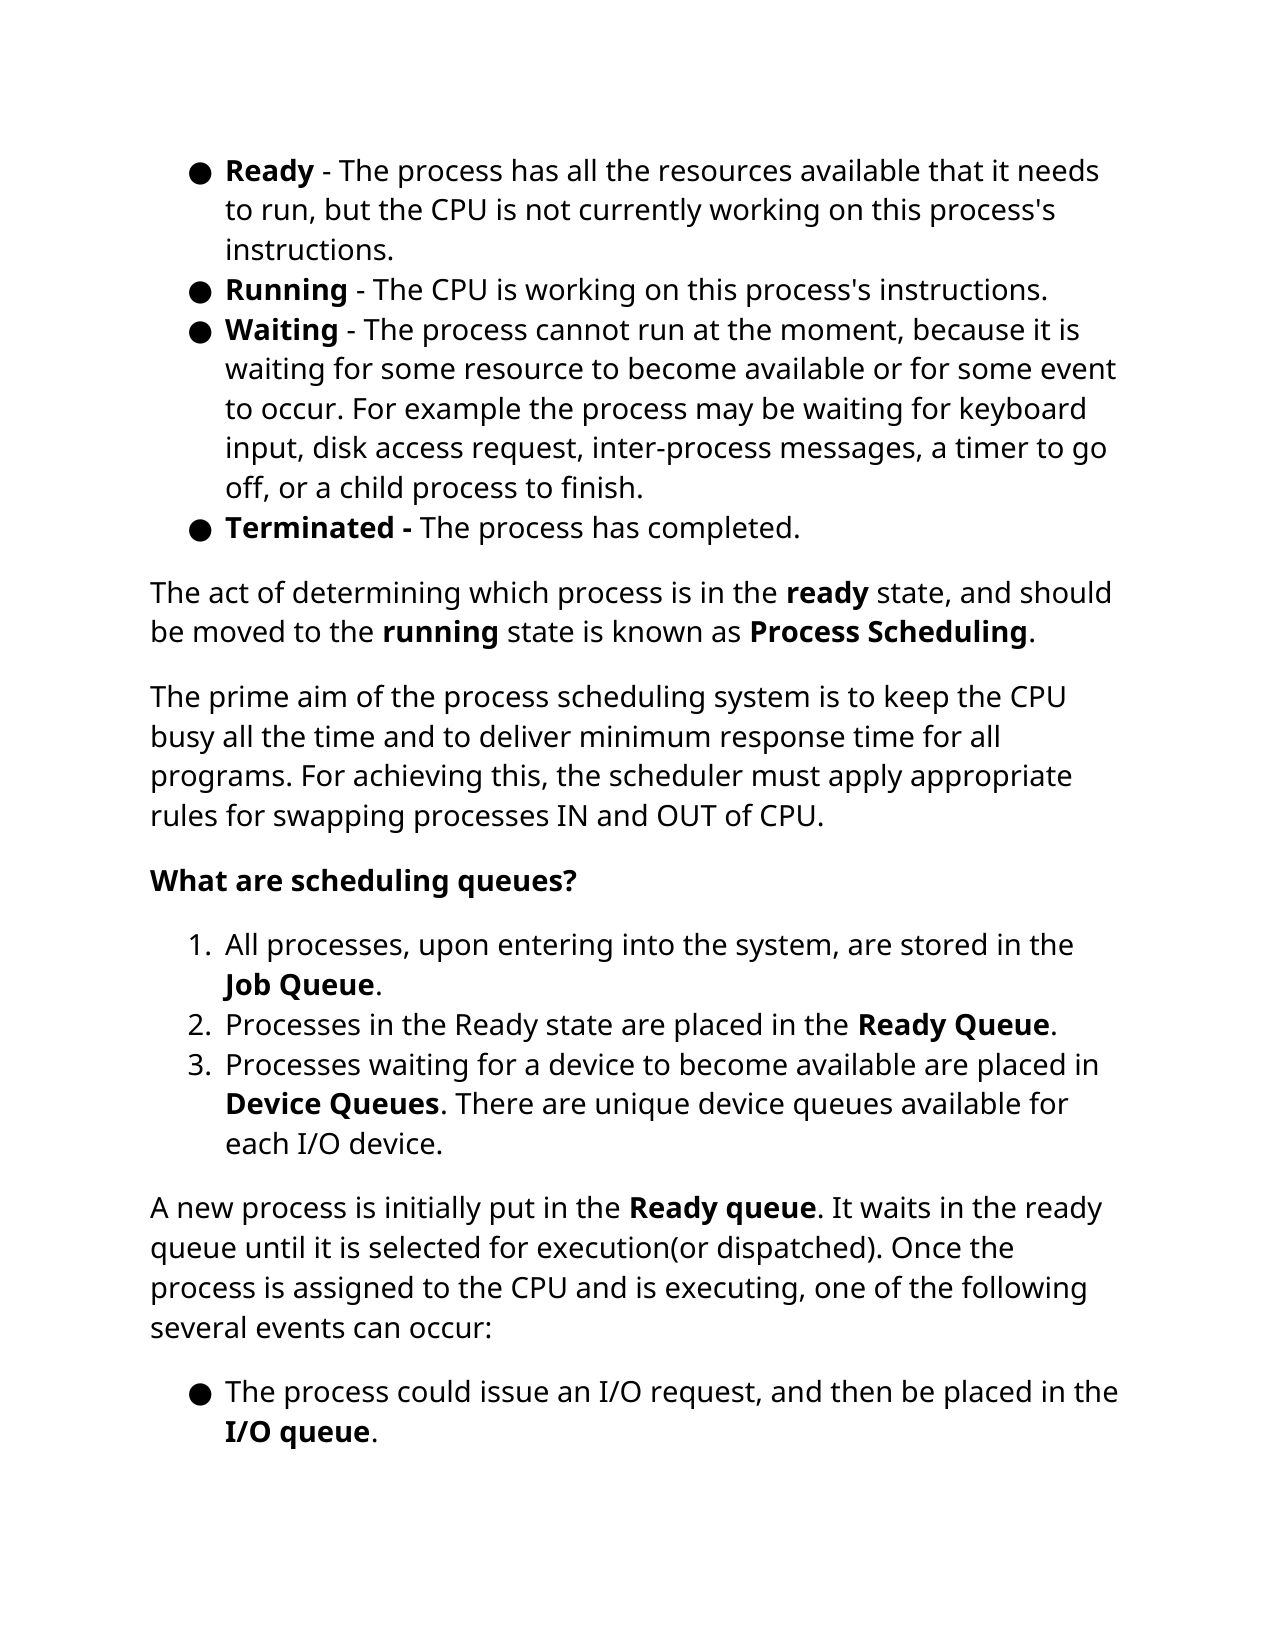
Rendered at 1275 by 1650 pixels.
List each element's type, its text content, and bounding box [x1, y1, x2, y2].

list The process could issue an I/O request, and then be placed in the I/O queue. [187, 1372, 1125, 1451]
list Ready - The process has all the resources available that it needs to run, but the CPU is not currently working on this process's instructions. [187, 150, 1125, 269]
list Terminated - The process has completed. [187, 507, 1125, 547]
text What are scheduling queues? [150, 860, 1125, 900]
text The act of determining which process is in the ready state, and should be moved to the running state is known as Process Scheduling. [150, 572, 1125, 651]
list Waiting - The process cannot run at the moment, because it is waiting for some resource to become available or for some event to occur. For example the process may be waiting for keyboard input, disk access request, inter-process messages, a timer to go off, or a child process to finish. [187, 309, 1125, 507]
text A new process is initially put in the Ready queue. It waits in the ready queue until it is selected for execution(or dispatched). Once the process is assigned to the CPU and is executing, one of the following several events can occur: [150, 1188, 1125, 1347]
list Processes waiting for a device to become available are placed in Device Queues. There are unique device queues available for each I/O device. [187, 1044, 1125, 1163]
list All processes, upon entering into the system, are stored in the Job Queue. [187, 925, 1125, 1004]
list Processes in the Ready state are placed in the Ready Queue. [187, 1004, 1125, 1044]
list Running - The CPU is working on this process's instructions. [187, 269, 1125, 309]
text The prime aim of the process scheduling system is to keep the CPU busy all the time and to deliver minimum response time for all programs. For achieving this, the scheduler must apply appropriate rules for swapping processes IN and OUT of CPU. [150, 676, 1125, 835]
